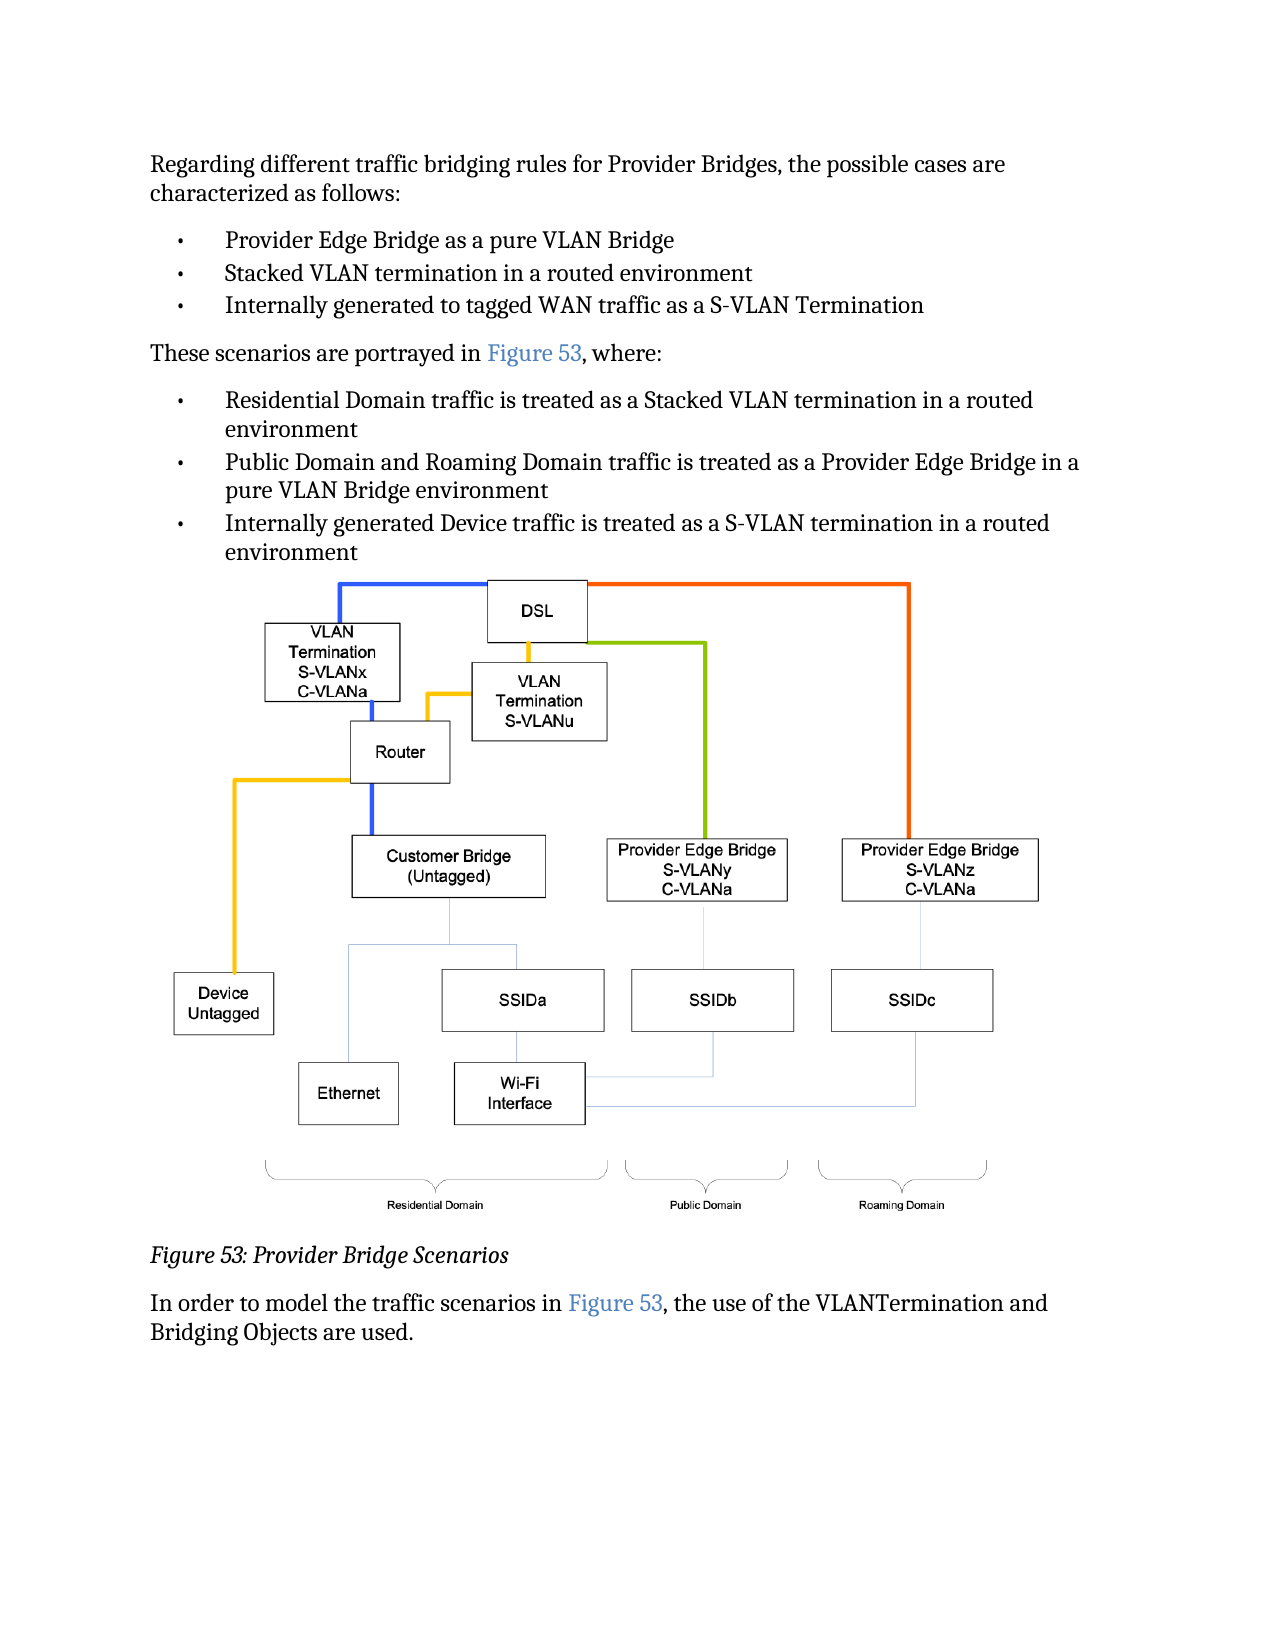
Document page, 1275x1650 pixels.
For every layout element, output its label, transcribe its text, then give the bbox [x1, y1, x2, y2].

text Figure 53: Provider Bridge Scenarios [150, 1241, 1125, 1270]
text In order to model the traffic scenarios in Figure 53, the use of the VLANTermination and Bridging Objects are used. [150, 1289, 1125, 1346]
list Residential Domain traffic is treated as a Stacked VLAN termination in a routed environment [175, 386, 1125, 444]
list Internally generated Device traffic is treated as a S-VLAN termination in a routed environment [175, 509, 1125, 566]
list Provider Edge Bridge as a pure VLAN Bridge [175, 226, 1125, 255]
list Stacked VLAN termination in a routed environment [175, 259, 1125, 287]
list Public Domain and Roaming Domain traffic is treated as a Provider Edge Bridge in a pure VLAN Bridge environment [175, 447, 1125, 505]
picture [168, 570, 1044, 1221]
list Internally generated to tagged WAN traffic as a S-VLAN Termination [175, 291, 1125, 320]
text Regarding different traffic bridging rules for Provider Bridges, the possible cases are characterized as follows: [150, 150, 1125, 207]
text These scenarios are portrayed in Figure 53, where: [150, 339, 1125, 367]
